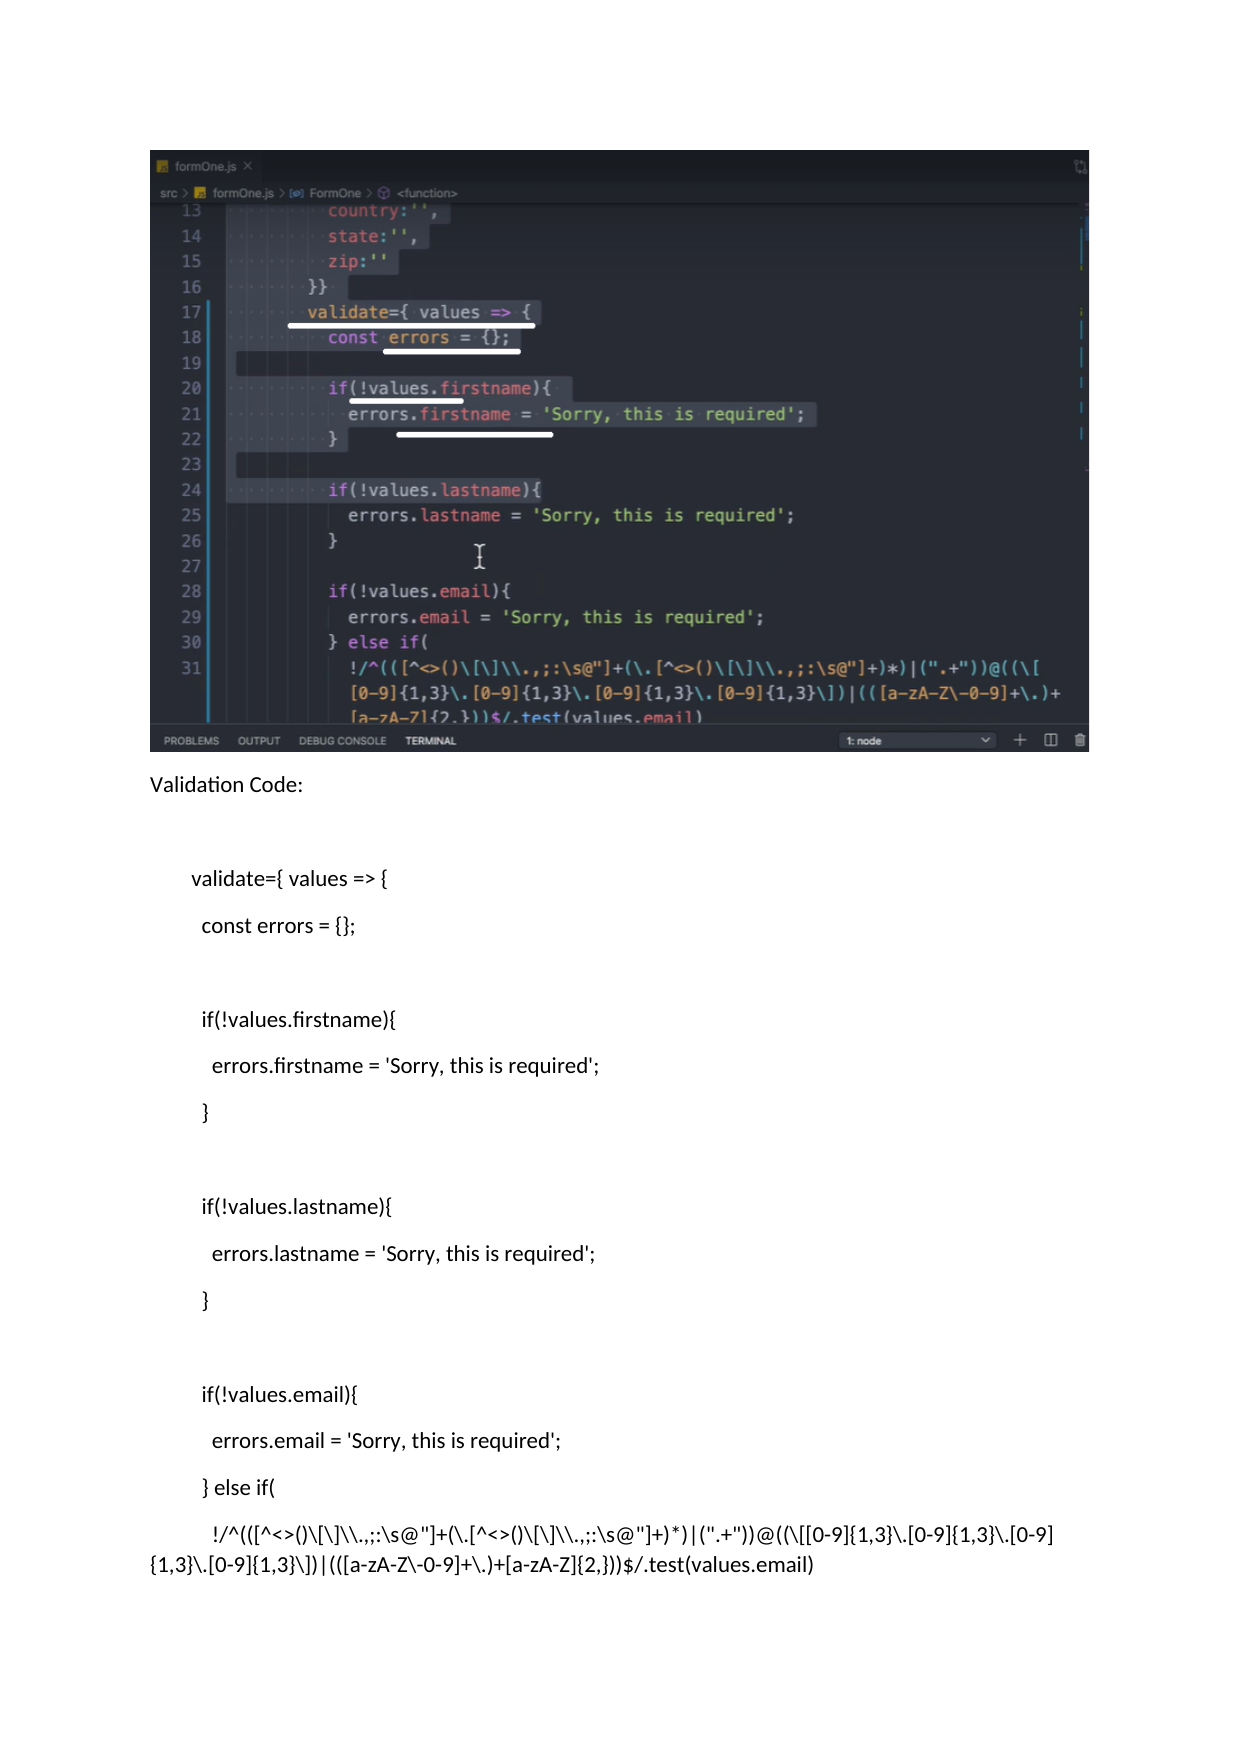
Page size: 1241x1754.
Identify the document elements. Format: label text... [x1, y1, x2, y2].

text validate={ values => { [150, 864, 1090, 892]
text if(!values.lastname){ [150, 1192, 1090, 1220]
text !/^(([^<>()\[\]\\.,;:\s@"]+(\.[^<>()\[\]\\.,;:\s@"]+)*)|(".+"))@((\[[0-9]{1,3}\.[0-9]{1,3}\.[0-9]{1,3}\.[0-9]{1,3}\])|(([a-zA-Z\-0-9]+\.)+[a-zA-Z]{2,}))$/.test(values.email) [150, 1520, 1090, 1578]
text const errors = {}; [150, 911, 1090, 939]
text } [150, 1098, 1090, 1126]
text } [150, 1286, 1090, 1314]
text if(!values.email){ [150, 1380, 1090, 1408]
text if(!values.firstname){ [150, 1005, 1090, 1033]
text errors.lastname = 'Sorry, this is required'; [150, 1239, 1090, 1267]
picture [150, 150, 1090, 752]
text errors.firstname = 'Sorry, this is required'; [150, 1052, 1090, 1079]
text } else if( [150, 1473, 1090, 1501]
text errors.email = 'Sorry, this is required'; [150, 1427, 1090, 1454]
text Validation Code: [150, 770, 1090, 798]
